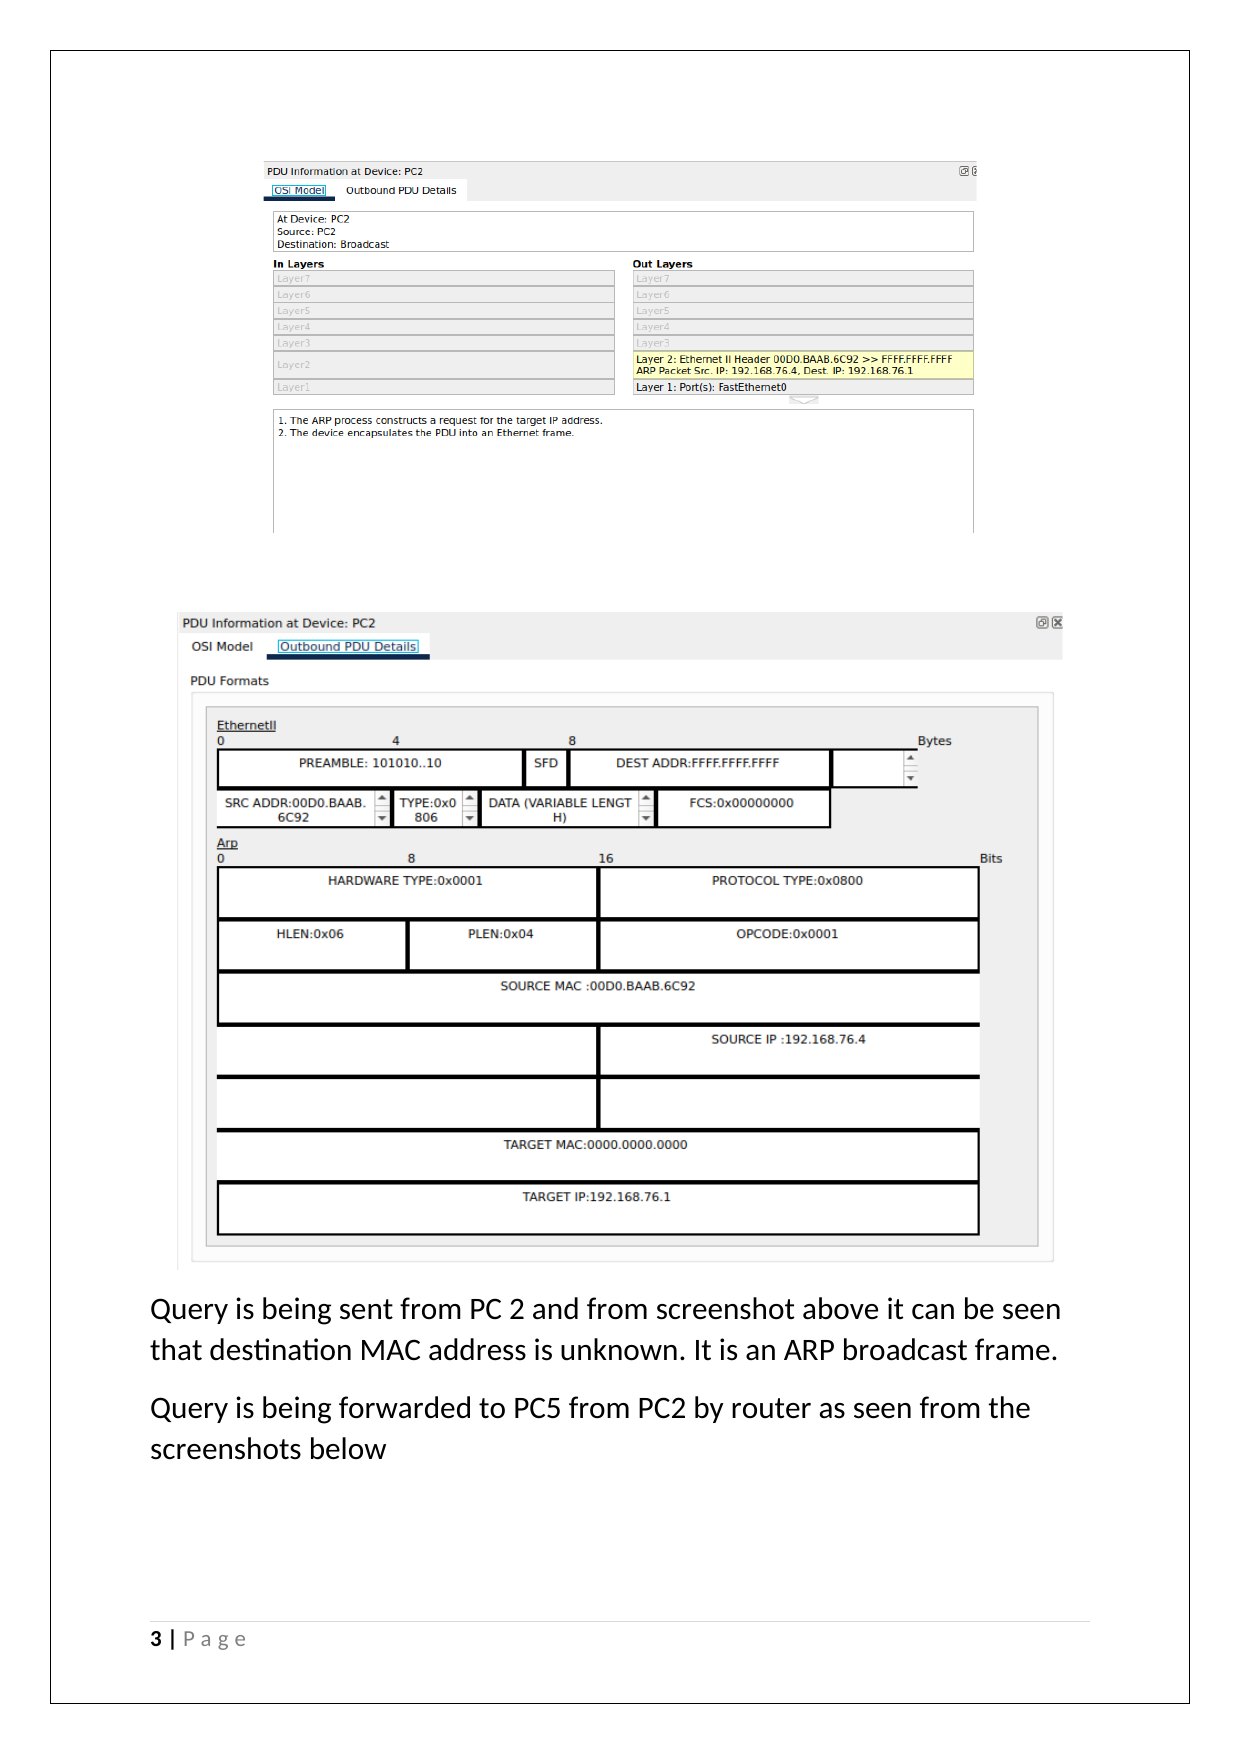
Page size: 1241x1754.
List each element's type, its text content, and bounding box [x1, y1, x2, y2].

picture [263, 161, 977, 533]
picture [177, 612, 1063, 1270]
text Query is being forwarded to PC5 from PC2 by router as seen from the screenshots below [150, 1388, 1090, 1467]
text Query is being sent from PC 2 and from screenshot above it can be seen that destination MAC address is unknown. It is an ARP broadcast frame. [150, 844, 1090, 1368]
